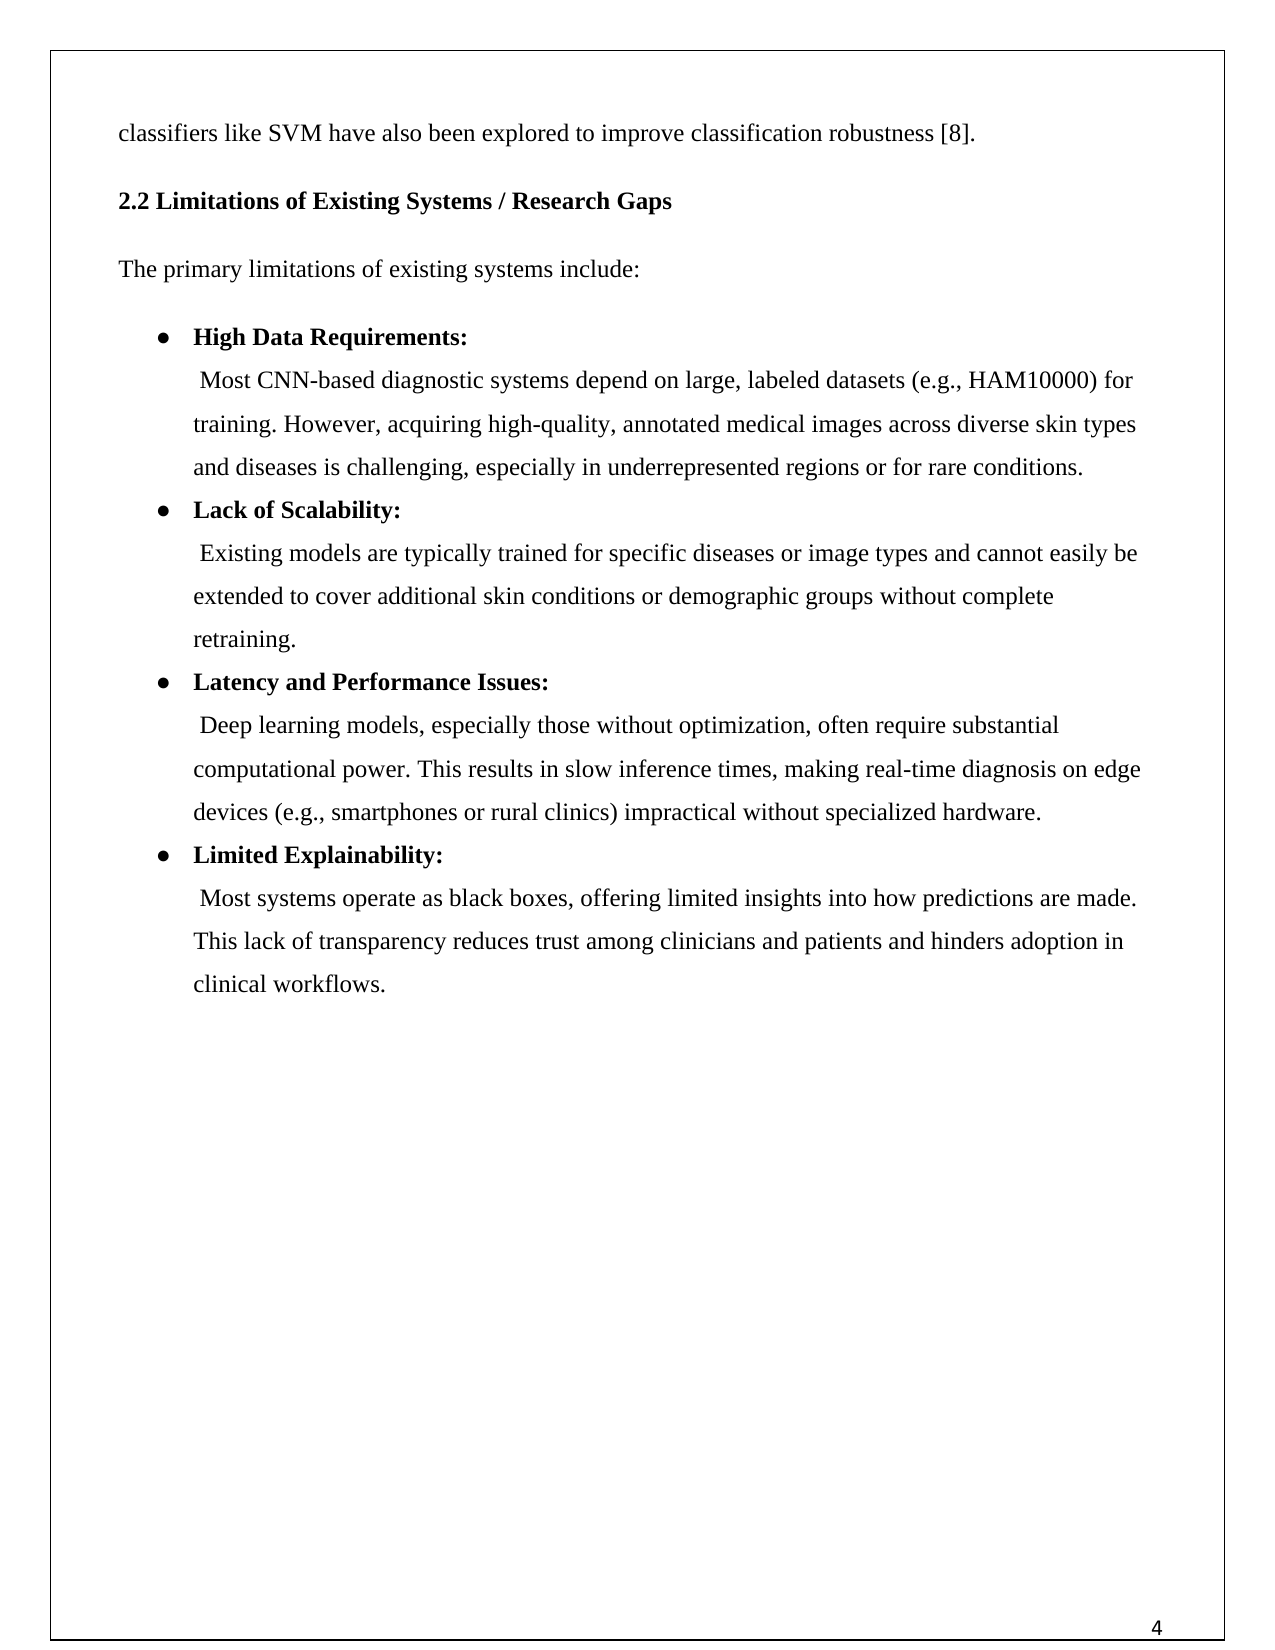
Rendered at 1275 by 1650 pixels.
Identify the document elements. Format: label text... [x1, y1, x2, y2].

text The primary limitations of existing systems include: [118, 254, 1162, 283]
list Latency and Performance Issues: Deep learning models, especially those without optimization, often require substantial computational power. This results in slow inference times, making real-time diagnosis on edge devices (e.g., smartphones or rural clinics) impractical without specialized hardware. [156, 667, 1162, 826]
subtitle 2.2 Limitations of Existing Systems / Research Gaps [118, 186, 1162, 215]
list High Data Requirements: Most CNN-based diagnostic systems depend on large, labeled datasets (e.g., HAM10000) for training. However, acquiring high-quality, annotated medical images across diverse skin types and diseases is challenging, especially in underrepresented regions or for rare conditions. [156, 322, 1162, 481]
list Limited Explainability: Most systems operate as black boxes, offering limited insights into how predictions are made. This lack of transparency reduces trust among clinicians and patients and hinders adoption in clinical workflows. [156, 840, 1162, 1040]
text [118, 118, 1162, 147]
list Lack of Scalability: Existing models are typically trained for specific diseases or image types and cannot easily be extended to cover additional skin conditions or demographic groups without complete retraining. [156, 495, 1162, 653]
